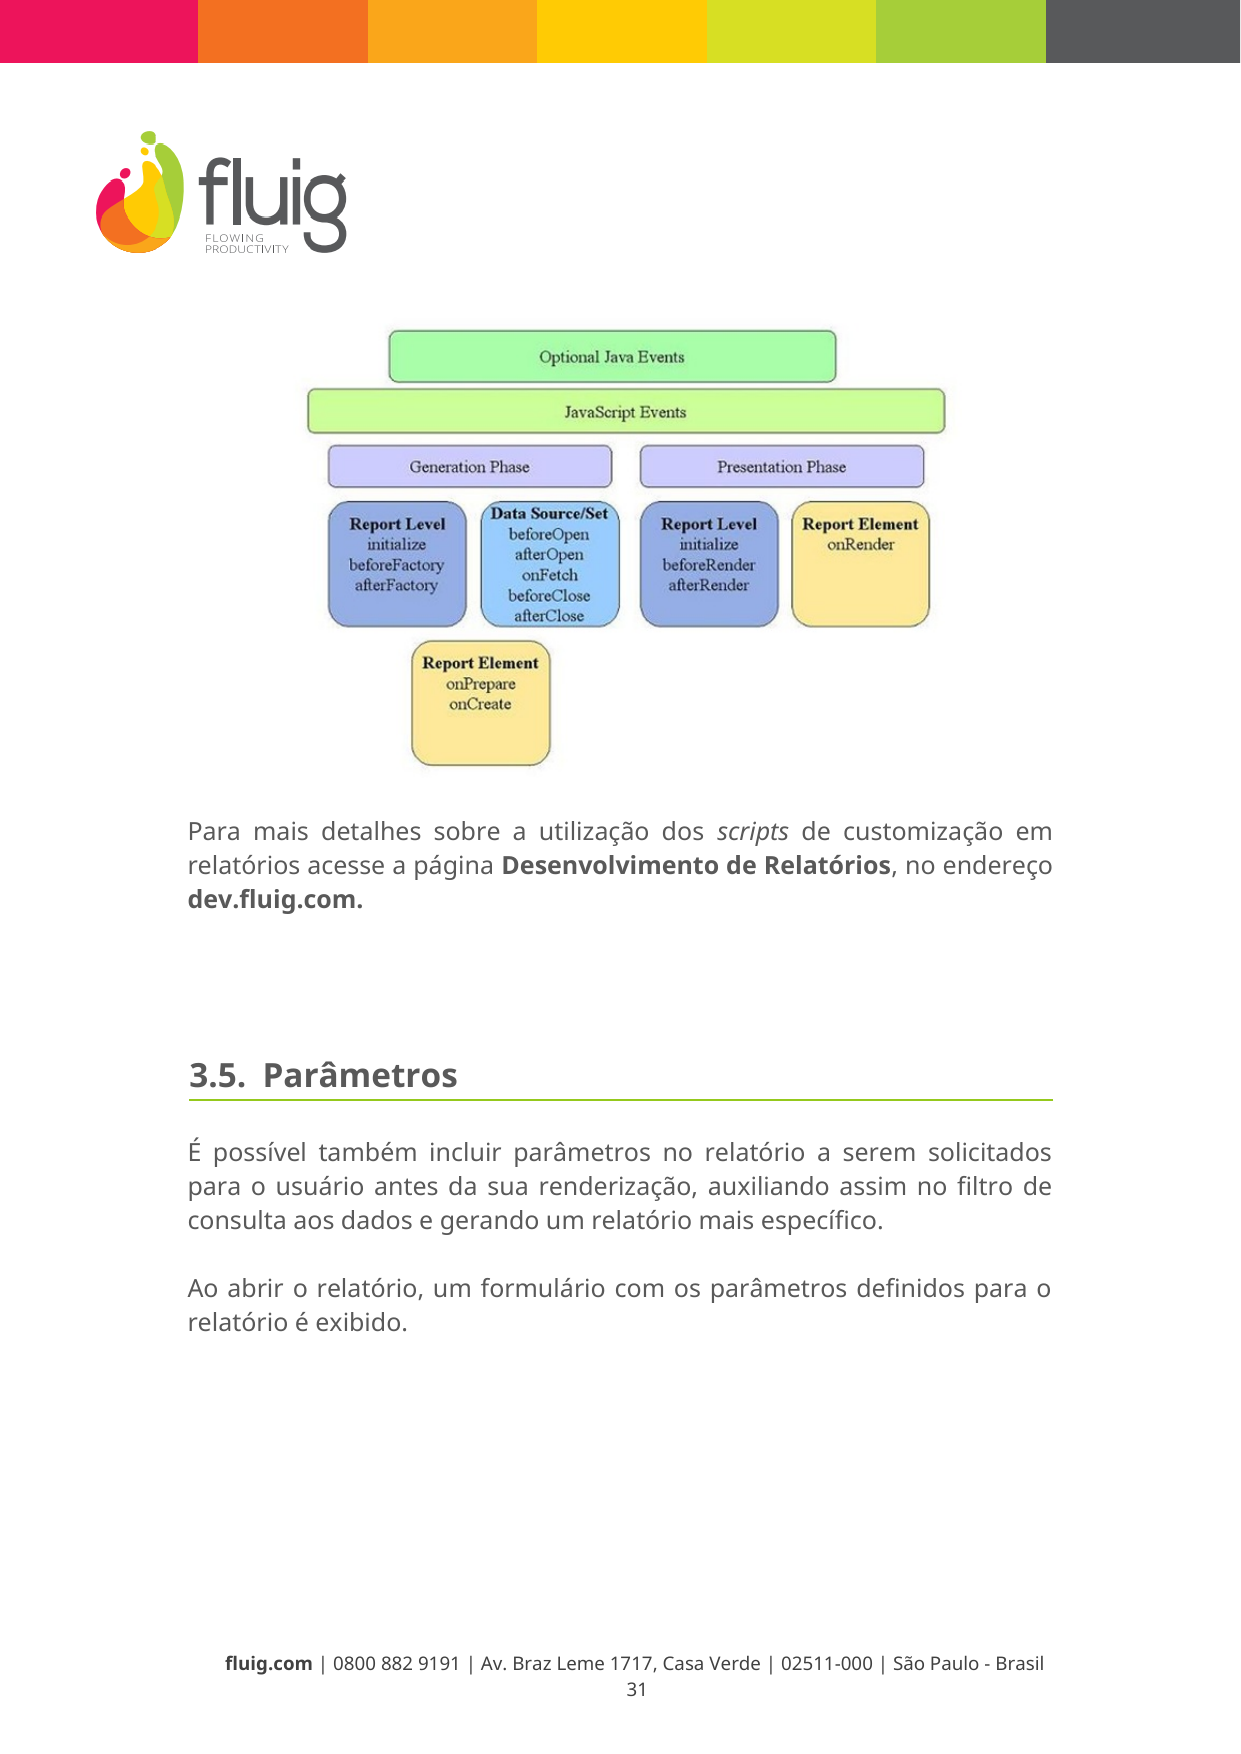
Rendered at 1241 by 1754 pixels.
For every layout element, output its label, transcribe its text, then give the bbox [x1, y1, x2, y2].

subtitle Parâmetros [189, 1052, 1053, 1099]
text Ao abrir o relatório, um formulário com os parâmetros definidos para o relatório é exibido. [187, 1271, 1053, 1339]
picture [259, 307, 981, 780]
text Para mais detalhes sobre a utilização dos scripts de customização em relatórios acesse a página Desenvolvimento de Relatórios, no endereço dev.fluig.com. [187, 813, 1053, 916]
text É possível também incluir parâmetros no relatório a serem solicitados para o usuário antes da sua renderização, auxiliando assim no filtro de consulta aos dados e gerando um relatório mais específico. [187, 1134, 1053, 1237]
